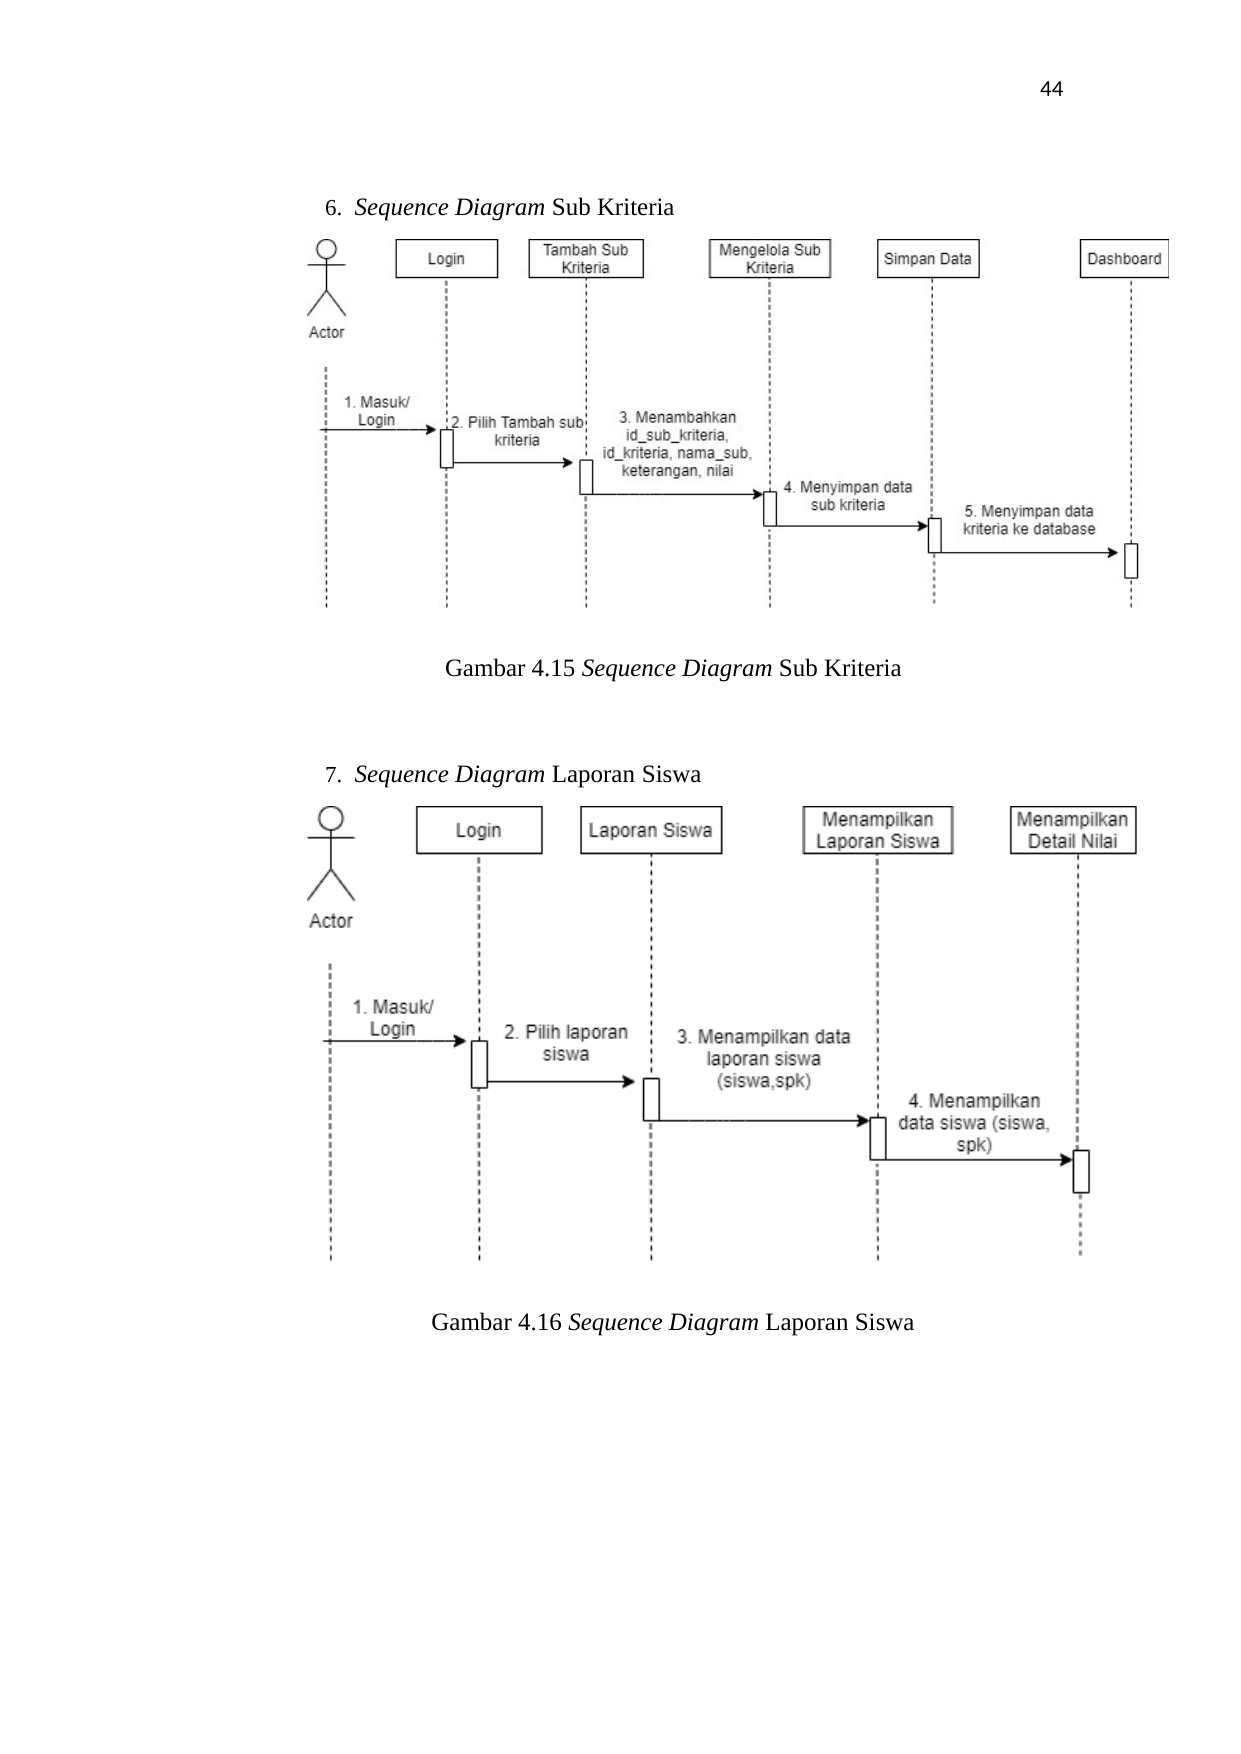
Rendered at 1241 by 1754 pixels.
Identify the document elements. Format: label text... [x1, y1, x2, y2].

list Sequence Diagram Sub Kriteria [325, 192, 1063, 220]
text Gambar 4.15 Sequence Diagram Sub Kriteria [404, 653, 942, 682]
text Gambar 4.16 Sequence Diagram Laporan Siswa [404, 1307, 941, 1336]
picture [307, 239, 1169, 608]
list Sequence Diagram Laporan Siswa [325, 759, 1063, 787]
picture [307, 806, 1137, 1261]
